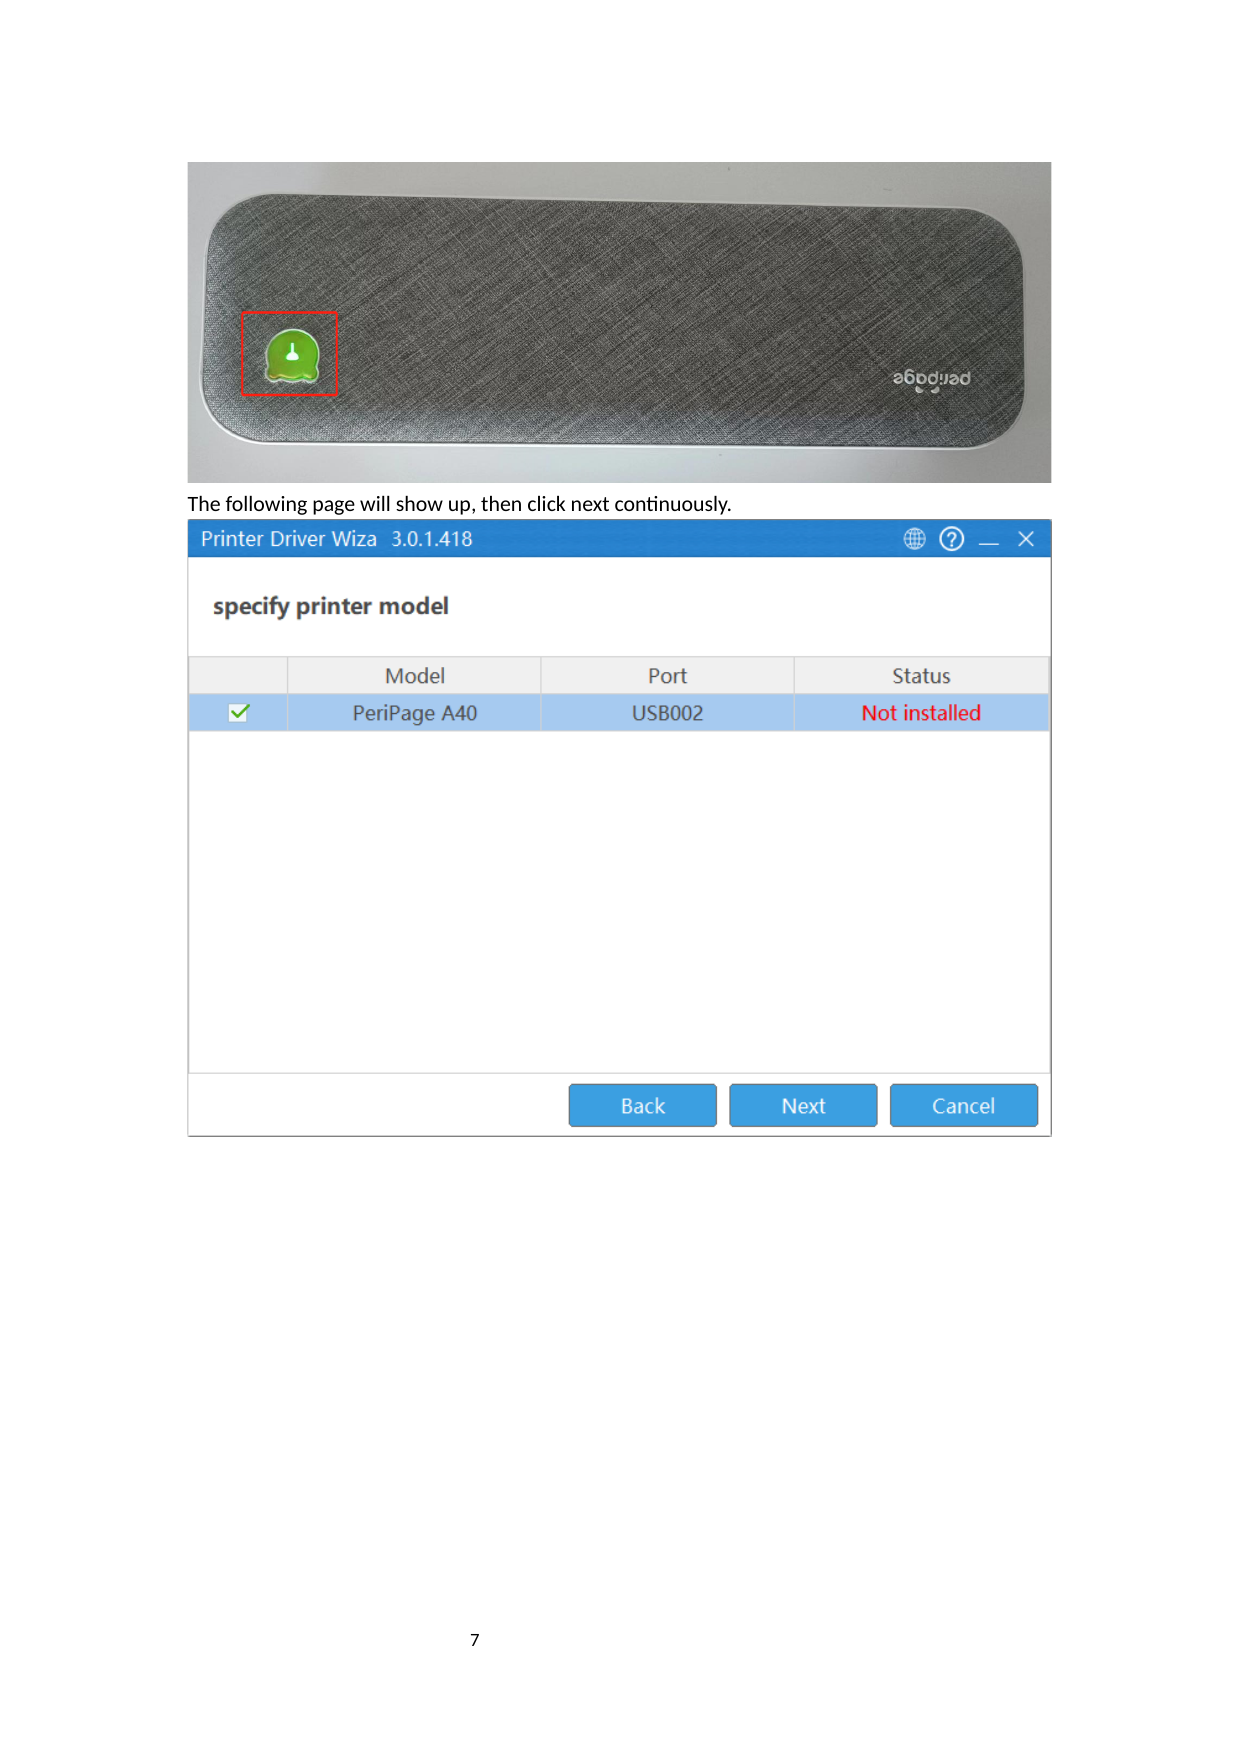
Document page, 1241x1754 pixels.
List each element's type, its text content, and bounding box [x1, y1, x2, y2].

picture [187, 162, 1052, 483]
picture [187, 519, 1052, 1137]
text The following page will show up, then click next continuously. [187, 487, 1053, 519]
